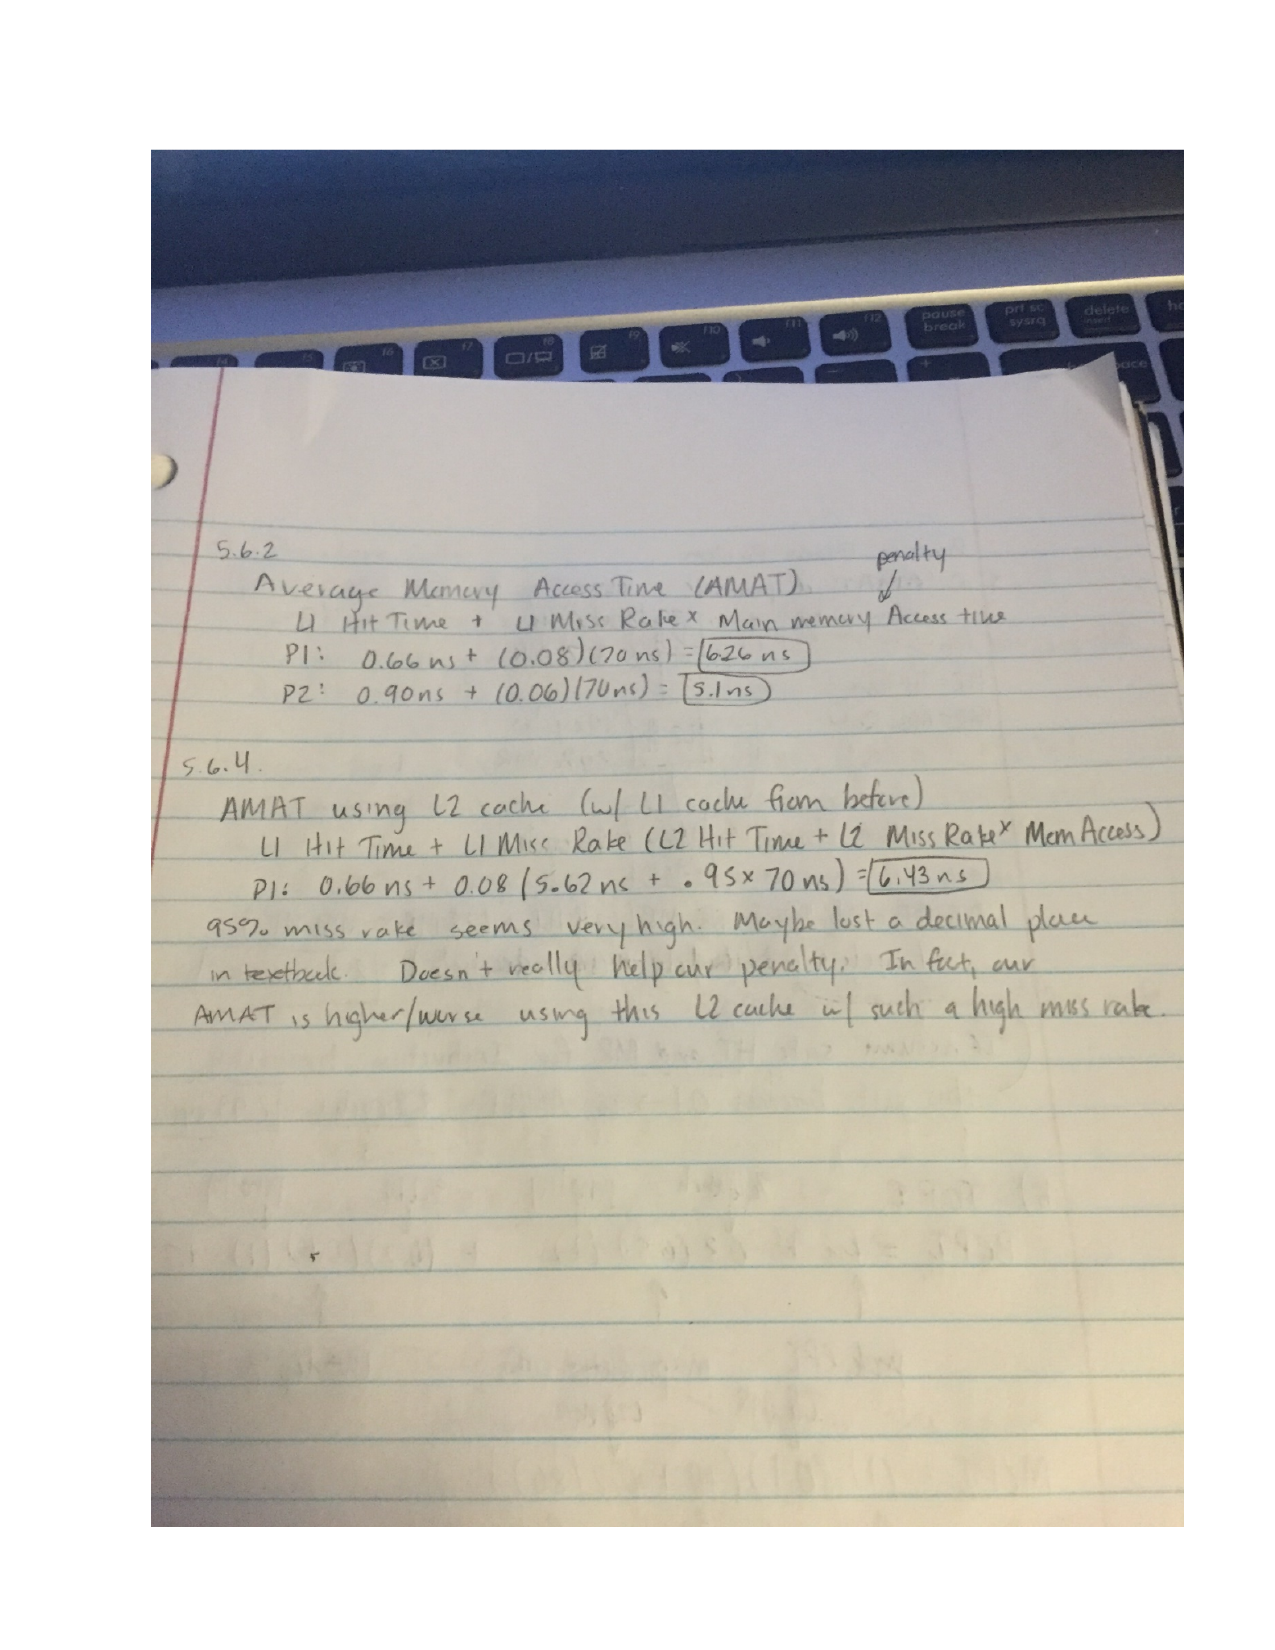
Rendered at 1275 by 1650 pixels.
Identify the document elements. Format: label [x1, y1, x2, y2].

picture [152, 151, 1184, 1525]
